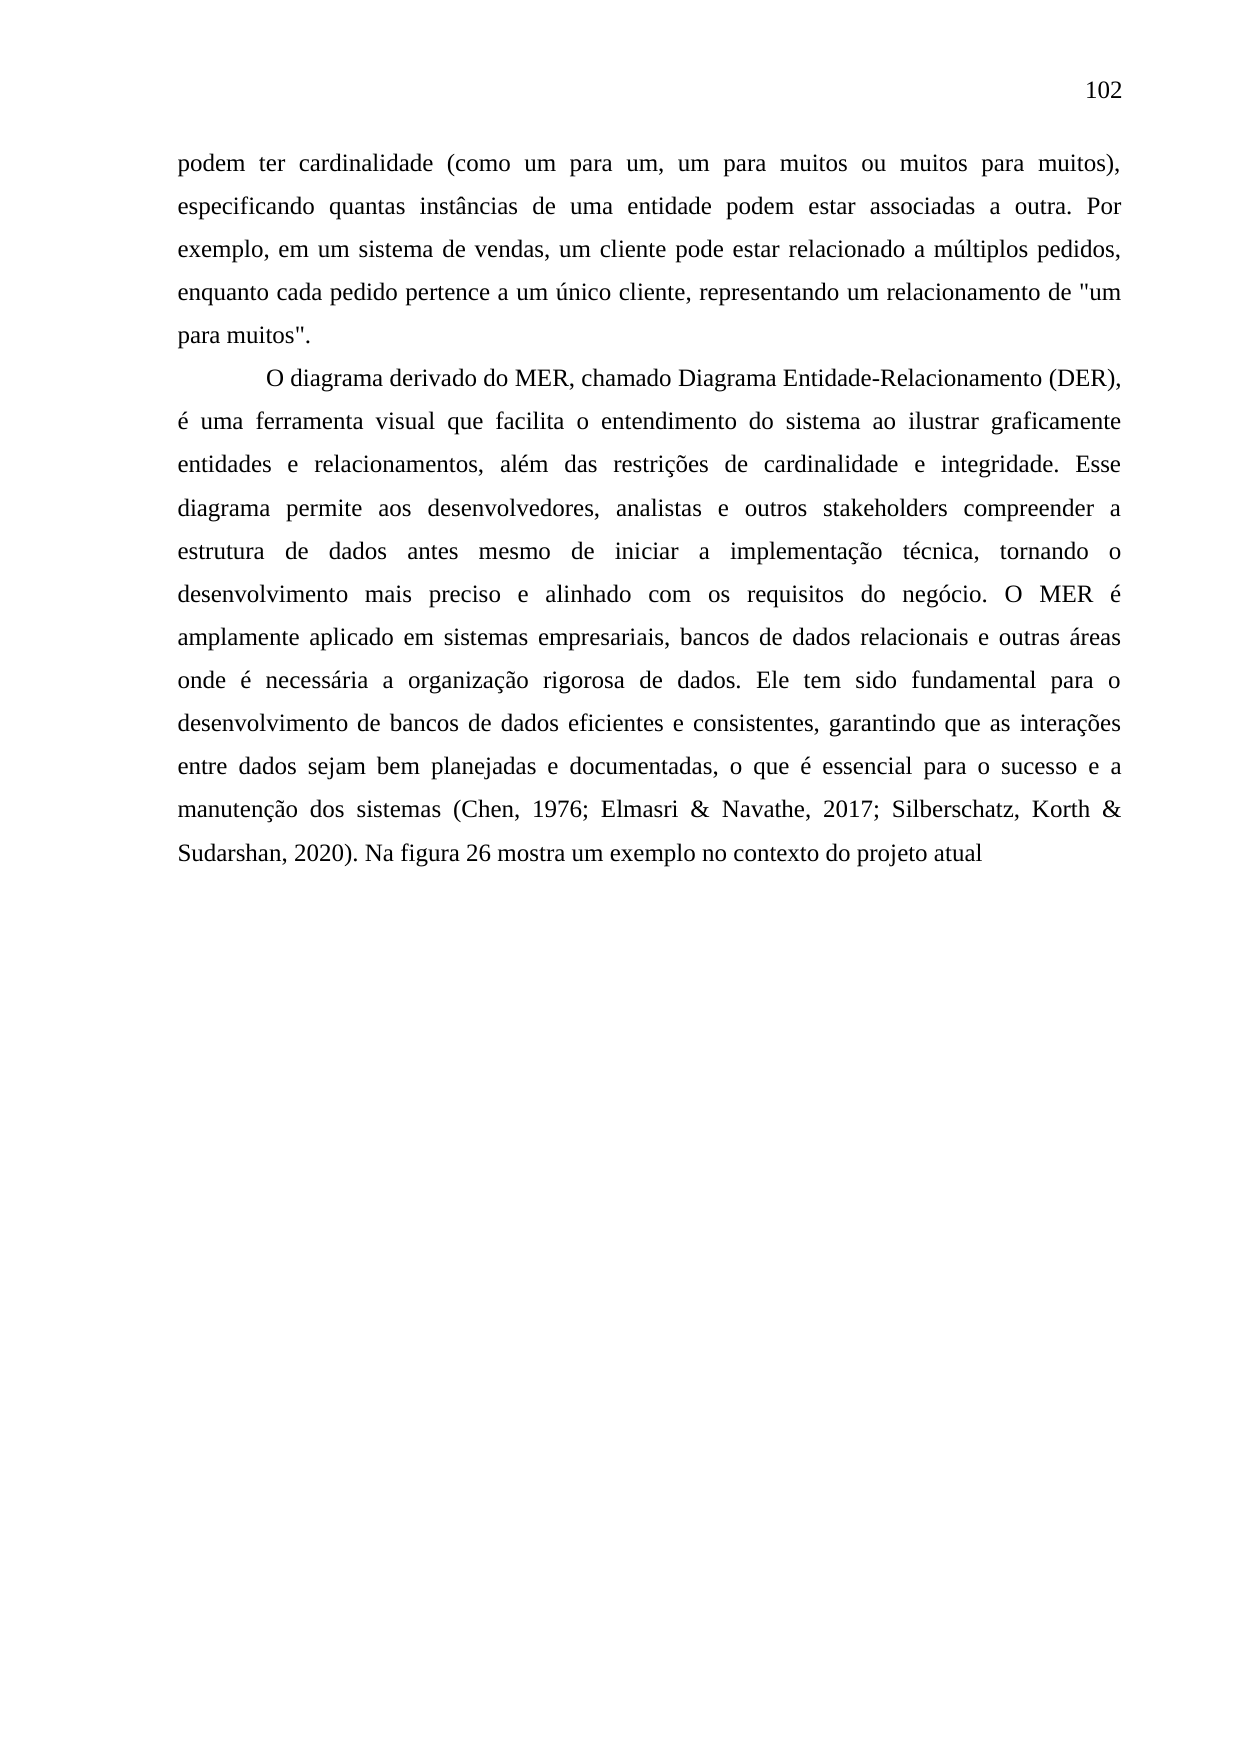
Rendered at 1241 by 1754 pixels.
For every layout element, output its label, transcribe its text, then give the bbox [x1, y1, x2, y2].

text O diagrama derivado do MER, chamado Diagrama Entidade-Relacionamento (DER), é uma ferramenta visual que facilita o entendimento do sistema ao ilustrar graficamente entidades e relacionamentos, além das restrições de cardinalidade e integridade. Esse diagrama permite aos desenvolvedores, analistas e outros stakeholders compreender a estrutura de dados antes mesmo de iniciar a implementação técnica, tornando o desenvolvimento mais preciso e alinhado com os requisitos do negócio. O MER é amplamente aplicado em sistemas empresariais, bancos de dados relacionais e outras áreas onde é necessária a organização rigorosa de dados. Ele tem sido fundamental para o desenvolvimento de bancos de dados eficientes e consistentes, garantindo que as interações entre dados sejam bem planejadas e documentadas, o que é essencial para o sucesso e a manutenção dos sistemas (Chen, 1976; Elmasri & Navathe, 2017; Silberschatz, Korth & Sudarshan, 2020). Na figura 26 mostra um exemplo no contexto do projeto atual [177, 363, 1122, 866]
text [177, 148, 1122, 349]
